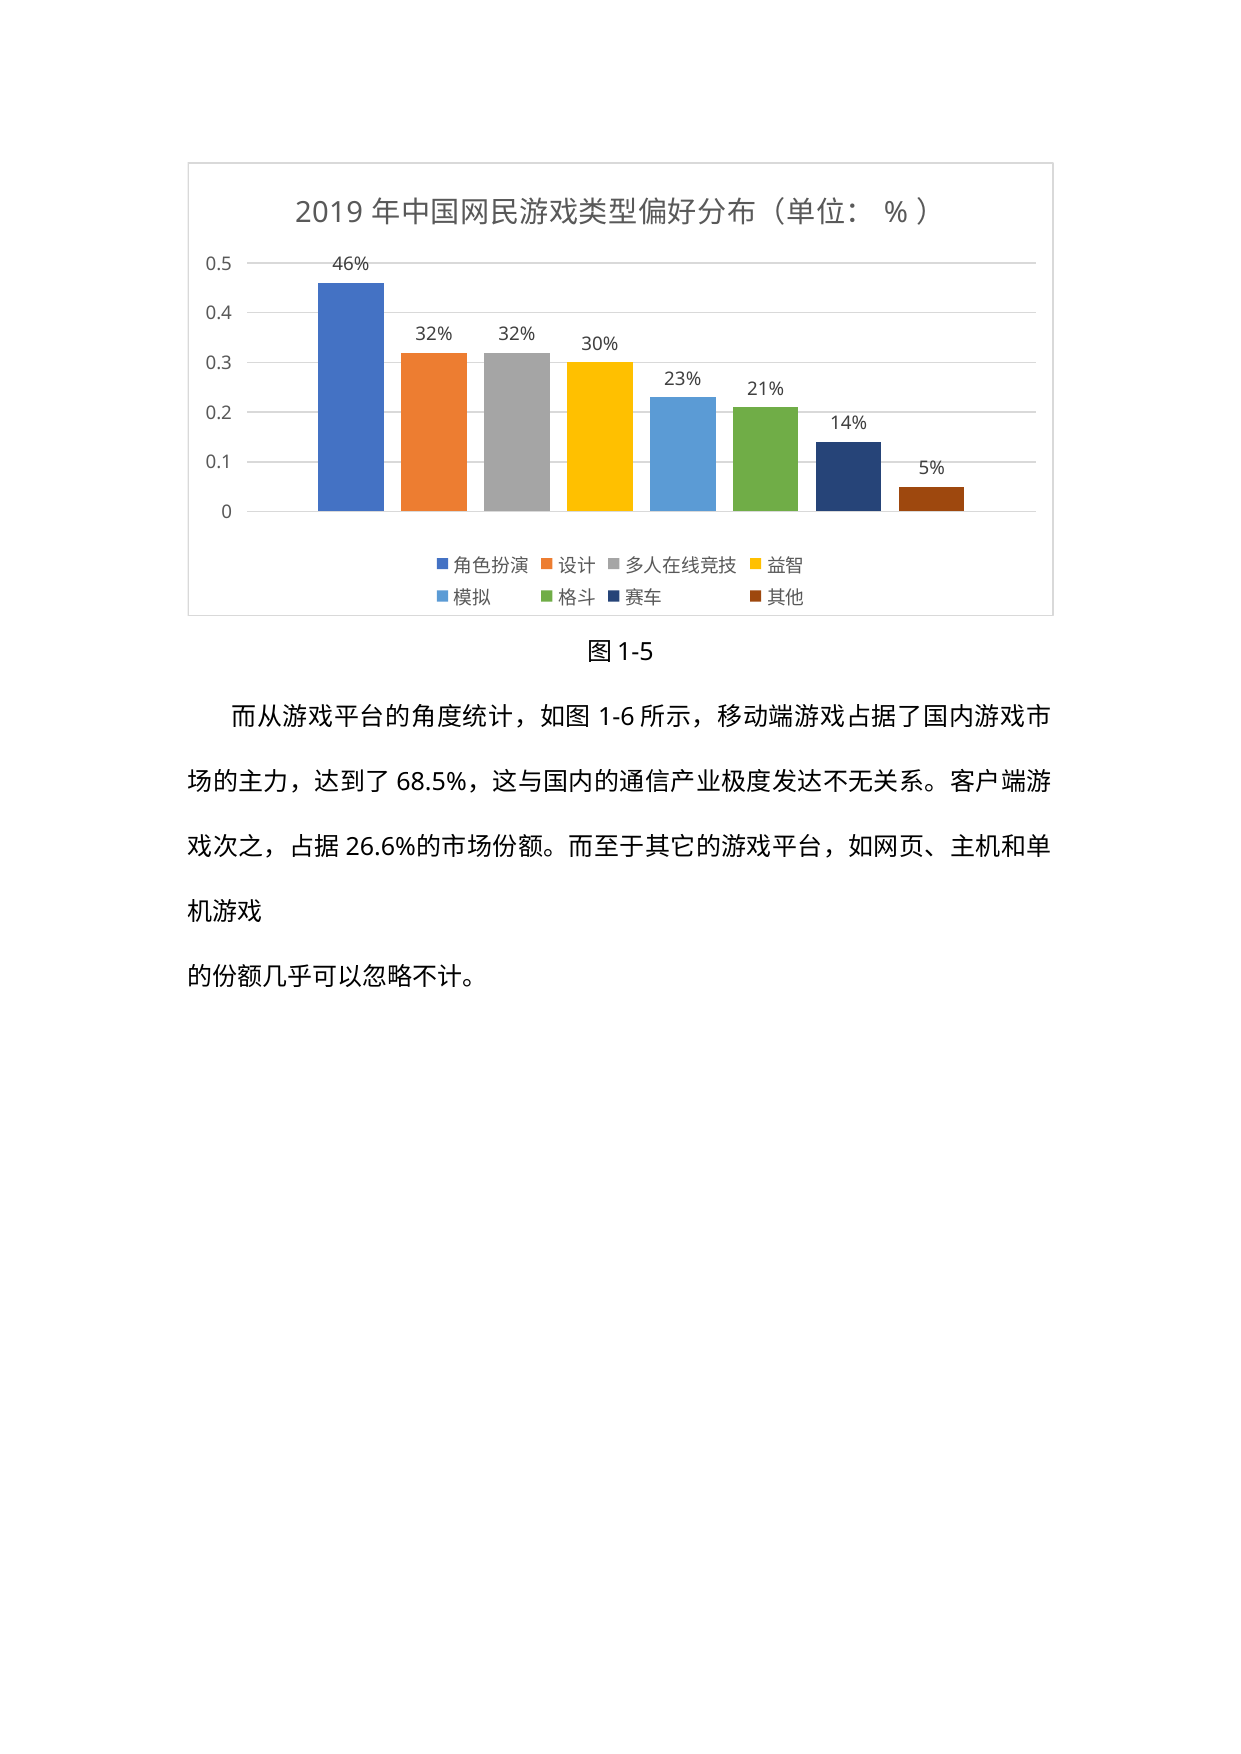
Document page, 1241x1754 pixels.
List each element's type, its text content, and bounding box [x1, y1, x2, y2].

text 的份额几乎可以忽略不计。 [187, 942, 1053, 1007]
text 图1-5 [187, 617, 1053, 682]
text 而从游戏平台的角度统计，如图1-6所示，移动端游戏占据了国内游戏市场的主力，达到了68.5%，这与国内的通信产业极度发达不无关系。客户端游戏次之，占据26.6%的市场份额。而至于其它的游戏平台，如网页、主机和单机游戏 [187, 682, 1053, 942]
